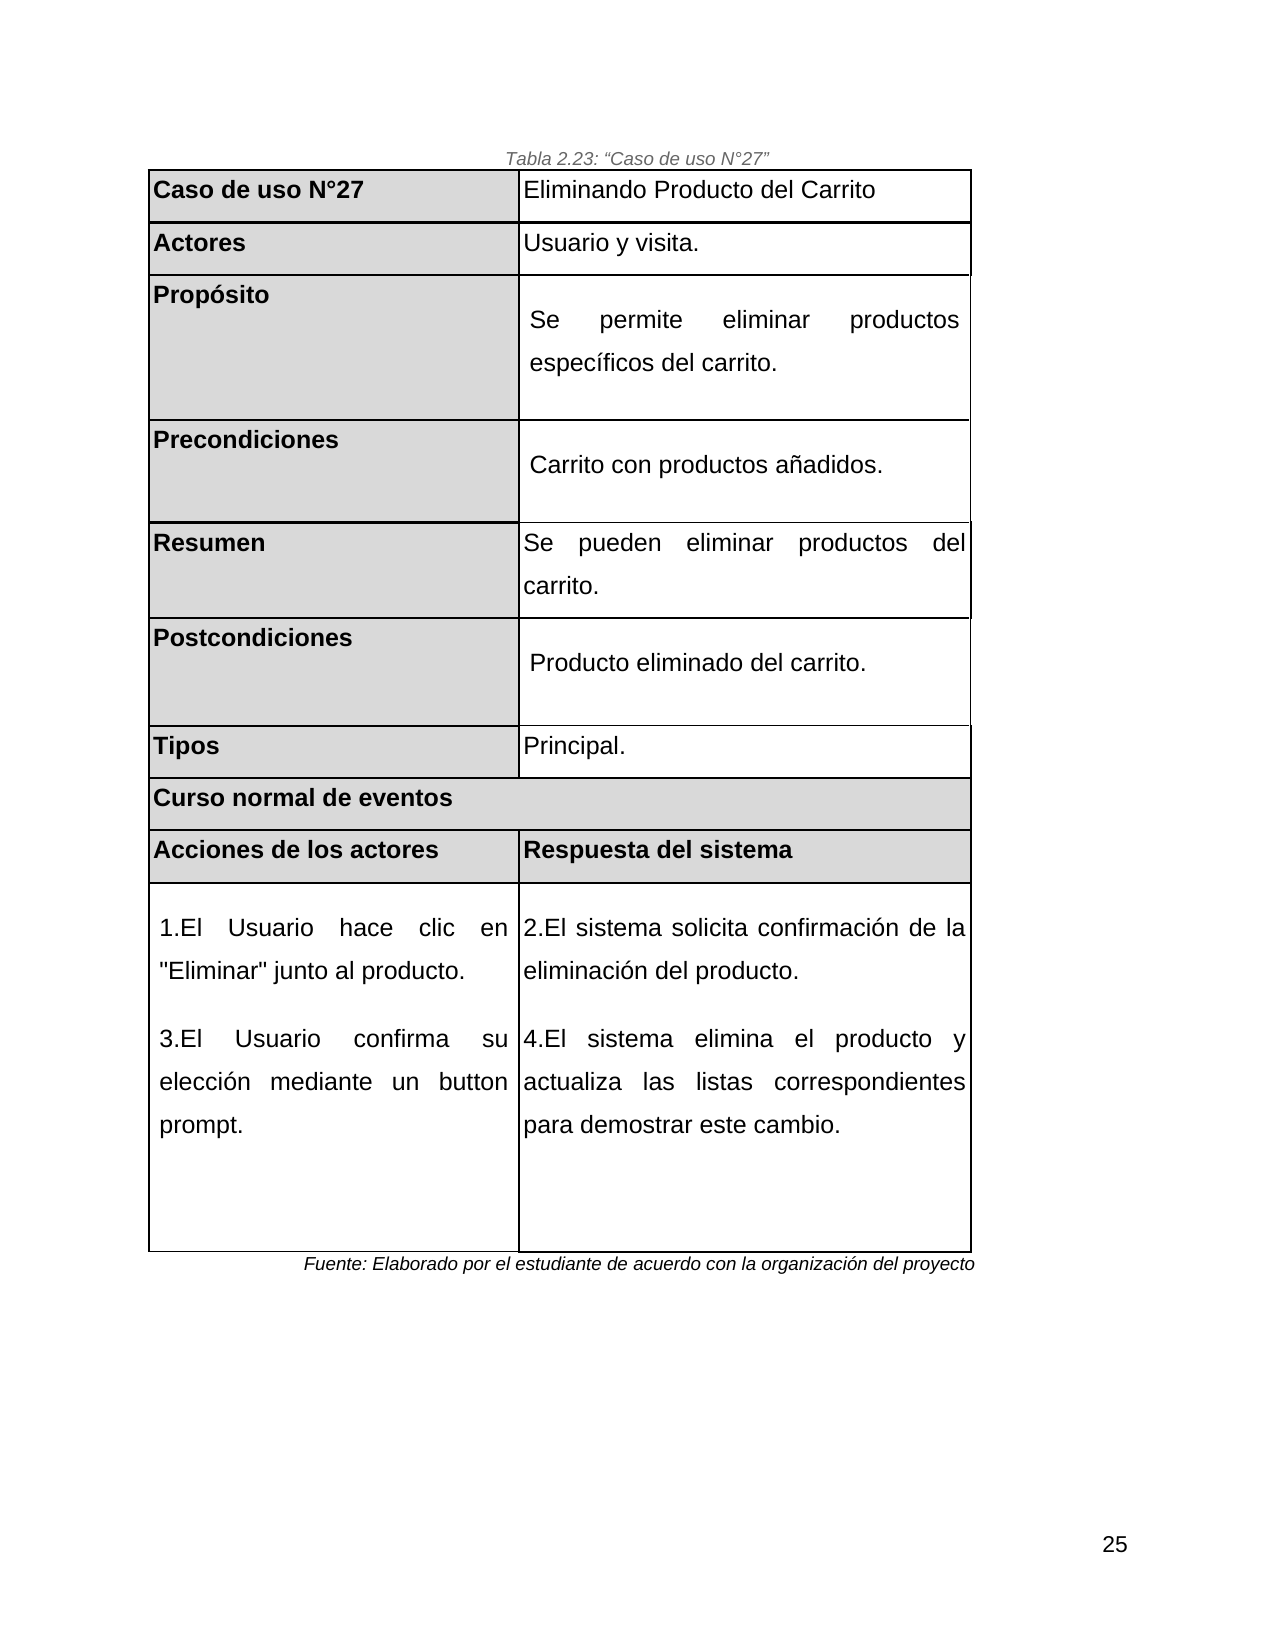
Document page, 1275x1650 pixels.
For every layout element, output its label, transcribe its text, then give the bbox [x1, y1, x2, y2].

table_cell Principal. [520, 725, 970, 777]
table_cell 2.El sistema solicita confirmación de la eliminación del producto. 4.El sistema elimina el producto y actualiza las listas correspondientes para demostrar este cambio. [520, 884, 970, 1251]
subtitle Tabla 2.23: “Caso de uso N°27” [148, 148, 1127, 169]
text Fuente: Elaborado por el estudiante de acuerdo con la organización del proyecto [148, 1253, 1127, 1274]
table_header Caso de uso N°27 [150, 171, 518, 221]
table_cell Se pueden eliminar productos del carrito. [520, 521, 970, 617]
table_cell Tipos [150, 727, 518, 777]
table_cell Resumen [150, 524, 518, 617]
table_cell Carrito con productos añadidos. [520, 419, 970, 521]
table_cell Actores [150, 224, 518, 274]
table_cell Usuario y visita. [520, 224, 970, 274]
table_cell Postcondiciones [150, 619, 518, 725]
table_cell Producto eliminado del carrito. [520, 617, 970, 725]
table_cell Precondiciones [150, 421, 518, 521]
table_cell Propósito [150, 276, 518, 419]
table_cell Se permite eliminar productos específicos del carrito. [520, 274, 970, 419]
table_header Eliminando Producto del Carrito [520, 171, 970, 221]
table_cell Respuesta del sistema [520, 831, 970, 882]
table_cell Acciones de los actores [150, 831, 518, 882]
table_cell 1.El Usuario hace clic en "Eliminar" junto al producto. 3.El Usuario confirma su elección mediante un button prompt. [150, 884, 518, 1251]
table_cell Curso normal de eventos [150, 779, 970, 829]
